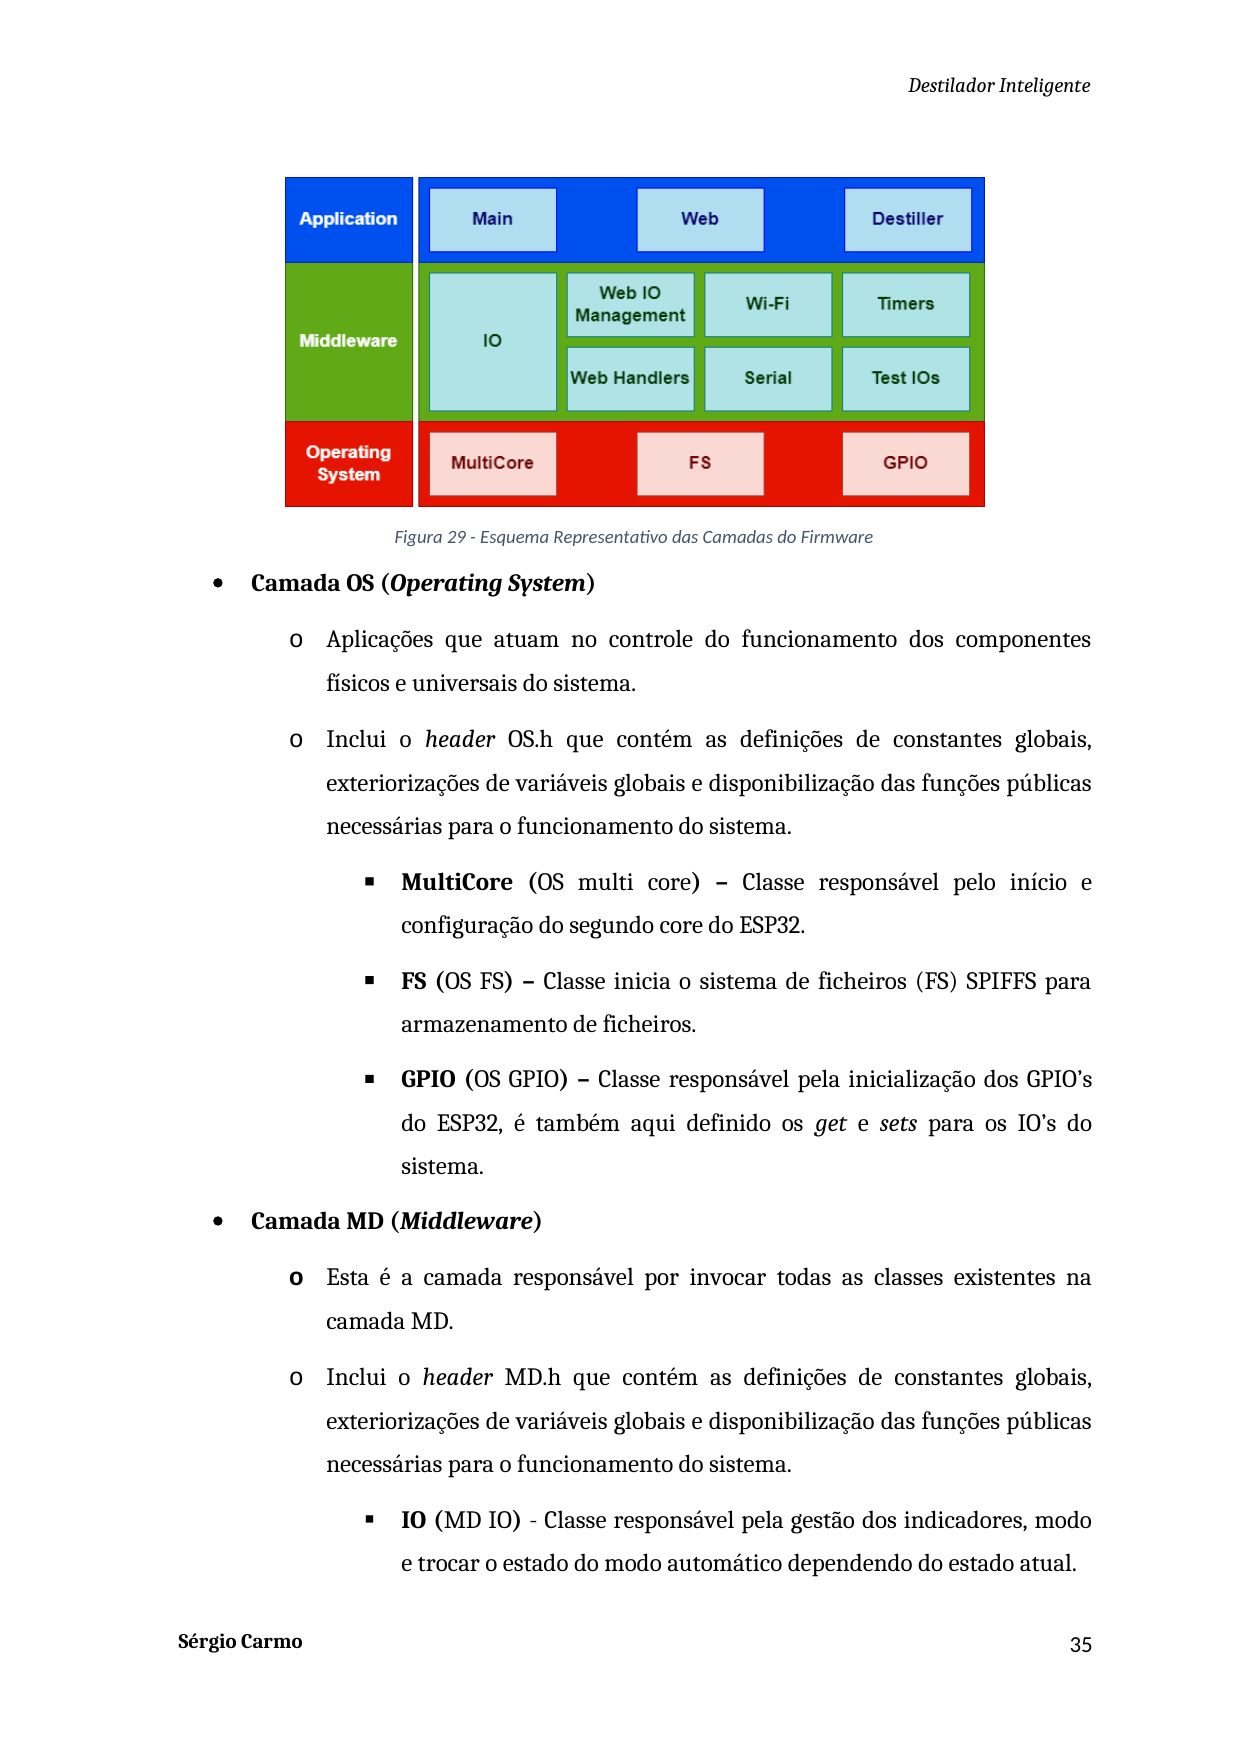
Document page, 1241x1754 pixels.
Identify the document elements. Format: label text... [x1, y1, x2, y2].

list MultiCore (OS multi core) – Classe responsável pelo início e configuração do segundo core do ESP32. [363, 868, 1092, 940]
list Esta é a camada responsável por invocar todas as classes existentes na camada MD. [288, 1263, 1092, 1336]
list Camada OS (Operating System) [213, 569, 1092, 598]
list Camada MD (Middleware) [213, 1207, 1092, 1236]
picture [285, 177, 985, 507]
text Figura 29 - Esquema Representativo das Camadas do Firmware [177, 525, 1092, 548]
list IO (MD IO) - Classe responsável pela gestão dos indicadores, modo e trocar o estado do modo automático dependendo do estado atual. [363, 1506, 1092, 1578]
list FS (OS FS) – Classe inicia o sistema de ficheiros (FS) SPIFFS para armazenamento de ficheiros. [363, 967, 1092, 1038]
list GPIO (OS GPIO) – Classe responsável pela inicialização dos GPIO’s do ESP32, é também aqui definido os get e sets para os IO’s do sistema. [363, 1065, 1092, 1180]
list Aplicações que atuam no controle do funcionamento dos componentes físicos e universais do sistema. [288, 625, 1092, 698]
list Inclui o header MD.h que contém as definições de constantes globais, exteriorizações de variáveis globais e disponibilização das funções públicas necessárias para o funcionamento do sistema. [288, 1363, 1092, 1479]
list Inclui o header OS.h que contém as definições de constantes globais, exteriorizações de variáveis globais e disponibilização das funções públicas necessárias para o funcionamento do sistema. [288, 725, 1092, 841]
